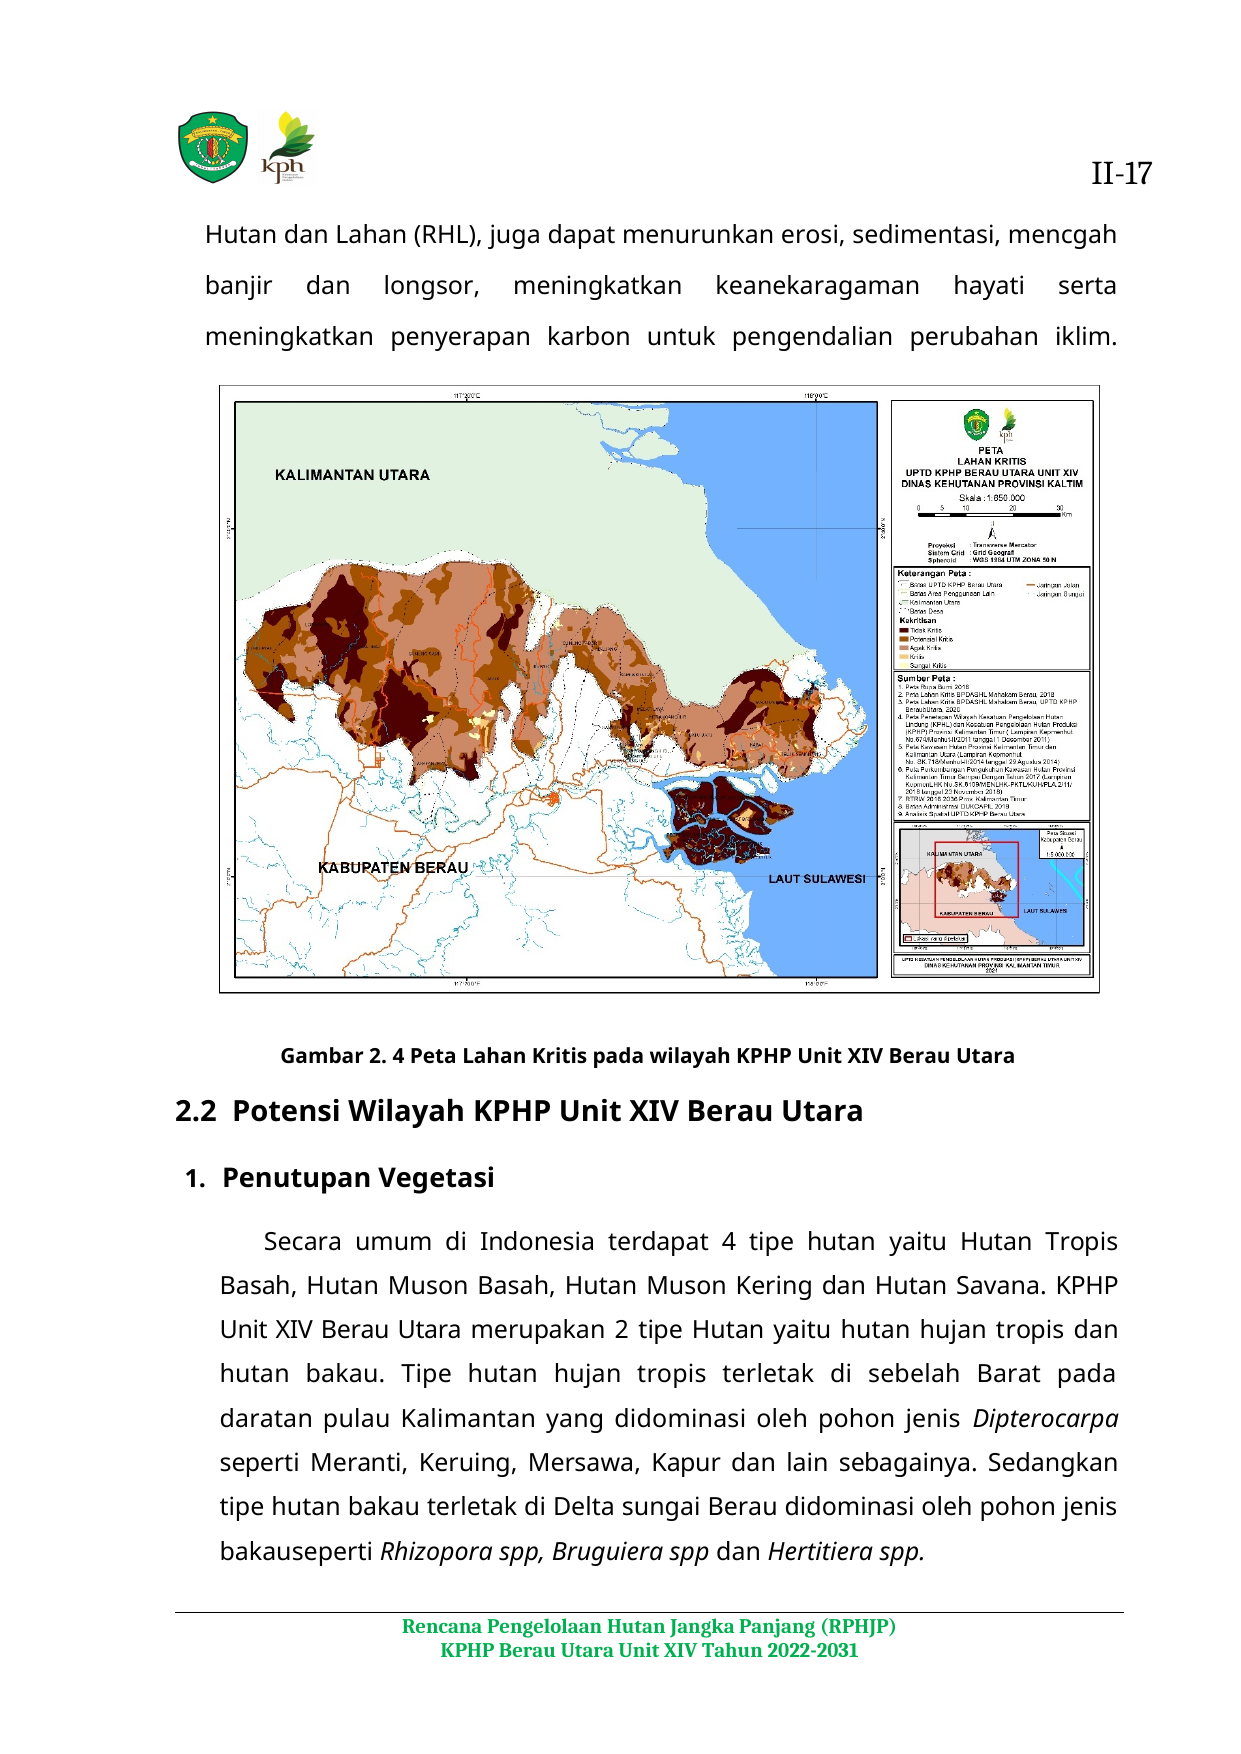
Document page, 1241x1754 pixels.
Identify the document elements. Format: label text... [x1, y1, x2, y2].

subtitle 2.2 Potensi Wilayah KPHP Unit XIV Berau Utara [175, 1091, 1121, 1130]
text Secara umum di Indonesia terdapat 4 tipe hutan yaitu Hutan Tropis Basah, Hutan Muson Basah, Hutan Muson Kering dan Hutan Savana. KPHP Unit XIV Berau Utara merupakan 2 tipe Hutan yaitu hutan hujan tropis dan hutan bakau. Tipe hutan hujan tropis terletak di sebelah Barat pada daratan pulau Kalimantan yang didominasi oleh pohon jenis Dipterocarpa seperti Meranti, Keruing, Mersawa, Kapur dan lain sebagainya. Sedangkan tipe hutan bakau terletak di Delta sungai Berau didominasi oleh pohon jenis bakauseperti Rhizopora spp, Bruguiera spp dan Hertitiera spp. [219, 1223, 1118, 1567]
picture [204, 367, 1114, 1011]
subtitle Penutupan Vegetasi [184, 1158, 1121, 1195]
picture [175, 109, 251, 185]
picture [257, 109, 318, 185]
text Gambar 2. 4 Peta Lahan Kritis pada wilayah KPHP Unit XIV Berau Utara [175, 1041, 1121, 1070]
